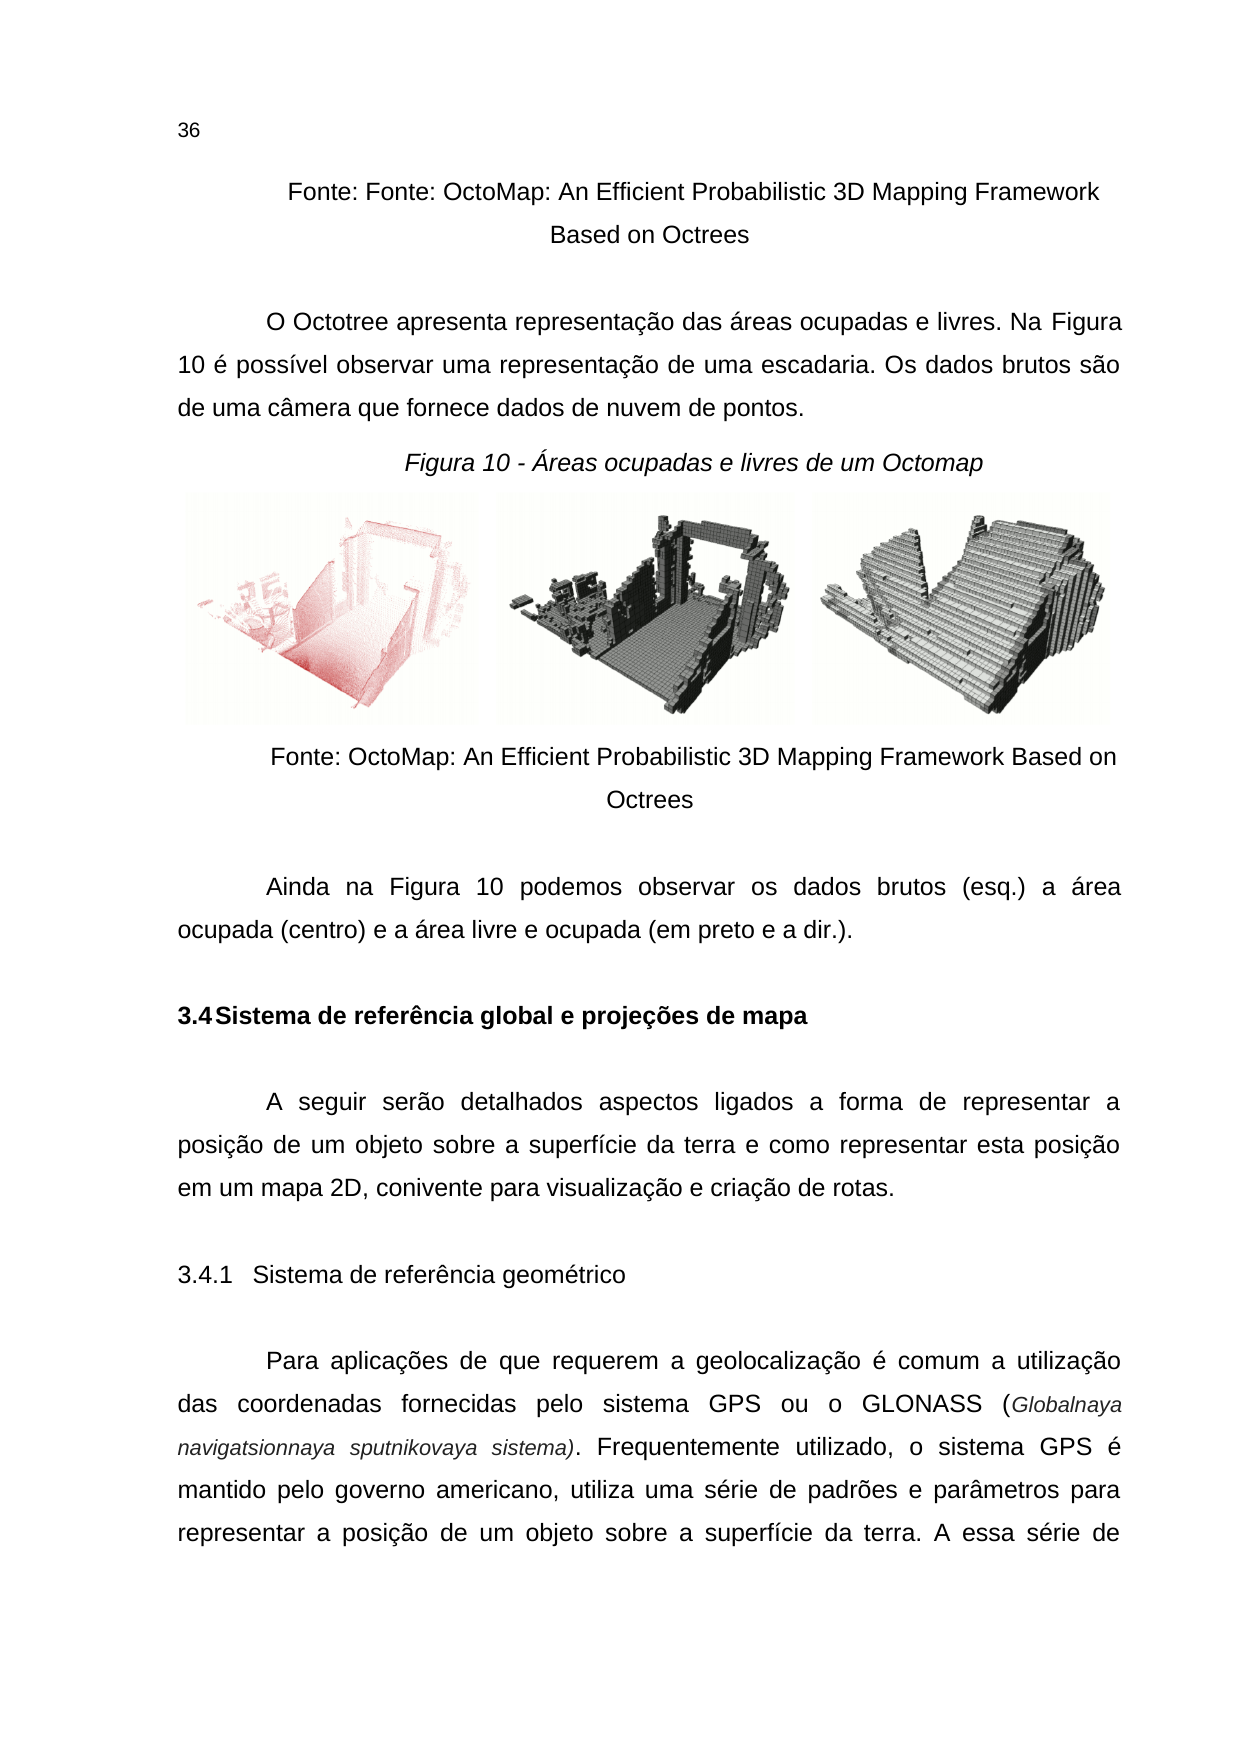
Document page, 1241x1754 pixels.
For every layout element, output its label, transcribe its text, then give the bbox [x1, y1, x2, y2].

text A seguir serão detalhados aspectos ligados a forma de representar a posição de um objeto sobre a superfície da terra e como representar esta posição em um mapa 2D, conivente para visualização e criação de rotas. [177, 1087, 1122, 1202]
list Sistema de referência geométrico [177, 1260, 1122, 1288]
text Fonte: Fonte: OctoMap: An Efficient Probabilistic 3D Mapping Framework Based on Octrees [177, 177, 1122, 249]
text O Octotree apresenta representação das áreas ocupadas e livres. Na Figura 10 é possível observar uma representação de uma escadaria. Os dados brutos são de uma câmera que fornece dados de nuvem de pontos. [177, 307, 1122, 422]
text Fonte: OctoMap: An Efficient Probabilistic 3D Mapping Framework Based on Octrees [177, 742, 1122, 814]
text Figura 10 - Áreas ocupadas e livres de um Octomap [177, 448, 1122, 477]
text Ainda na Figura 10 podemos observar os dados brutos (esq.) a área ocupada (centro) e a área livre e ocupada (em preto e a dir.). [177, 872, 1122, 943]
subtitle Sistema de referência global e projeções de mapa [177, 1001, 1122, 1030]
picture [185, 491, 1114, 728]
